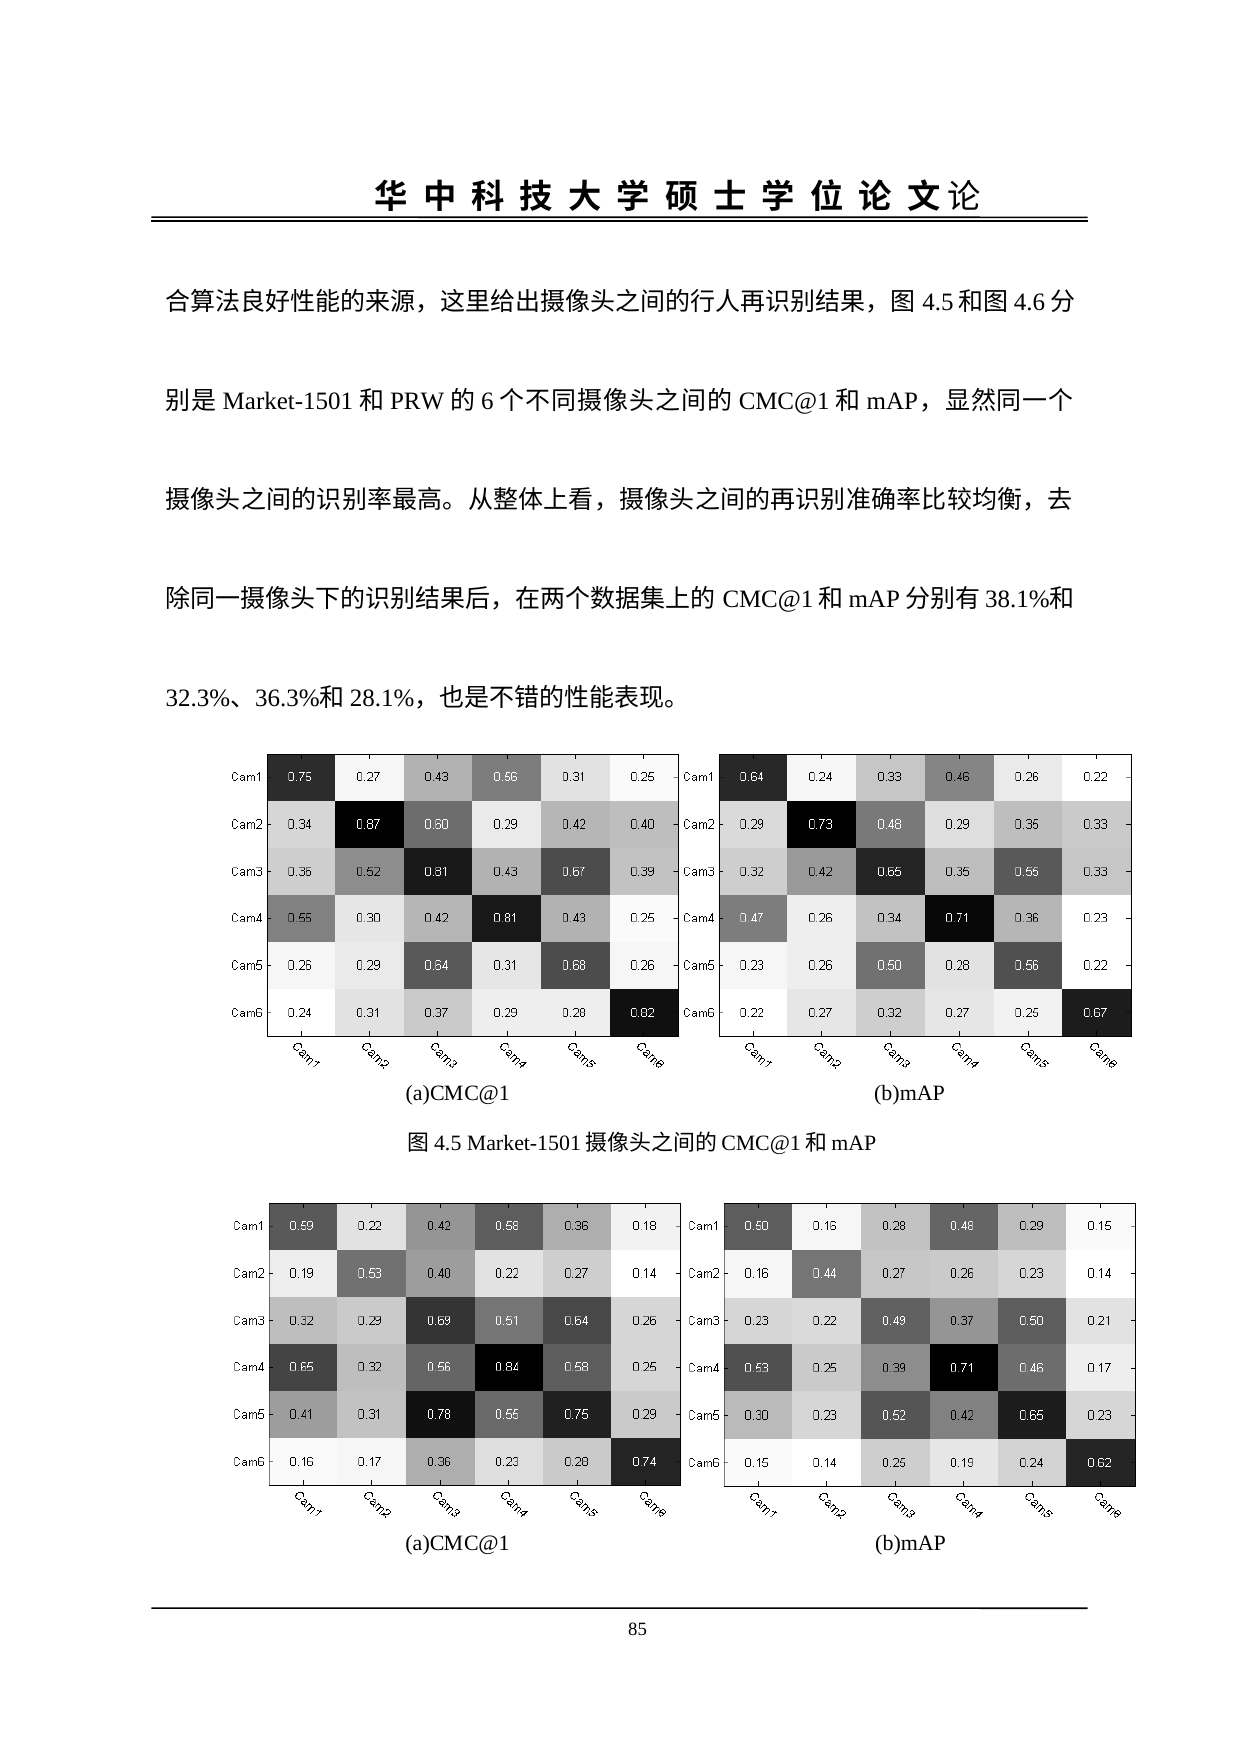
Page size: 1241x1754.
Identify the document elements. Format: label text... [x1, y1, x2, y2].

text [165, 267, 1075, 729]
table_cell 图4.5 Market-1501摄像头之间的CMC@1和mAP [165, 1125, 1075, 1197]
table_header [165, 747, 1075, 1125]
table_cell [165, 1197, 1075, 1574]
